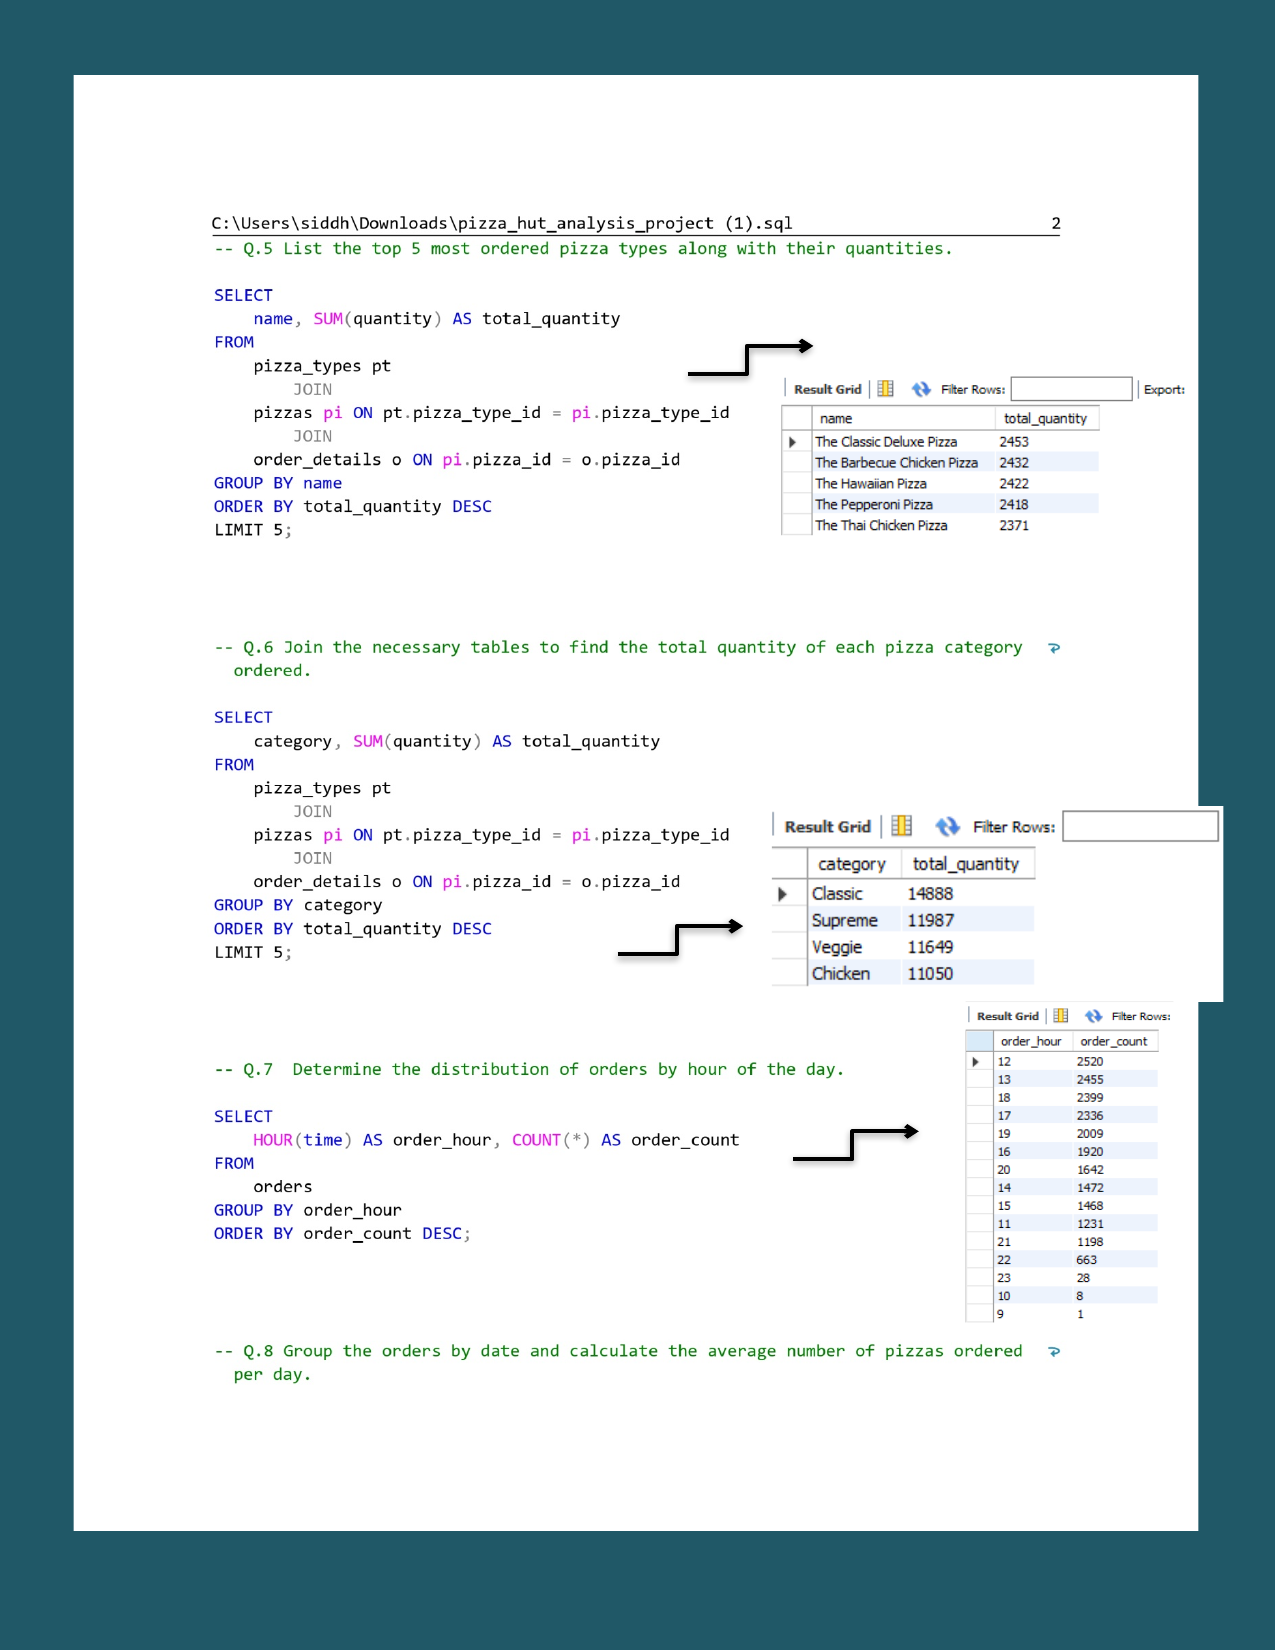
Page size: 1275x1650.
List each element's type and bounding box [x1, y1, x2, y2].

picture [73, 75, 1224, 1531]
